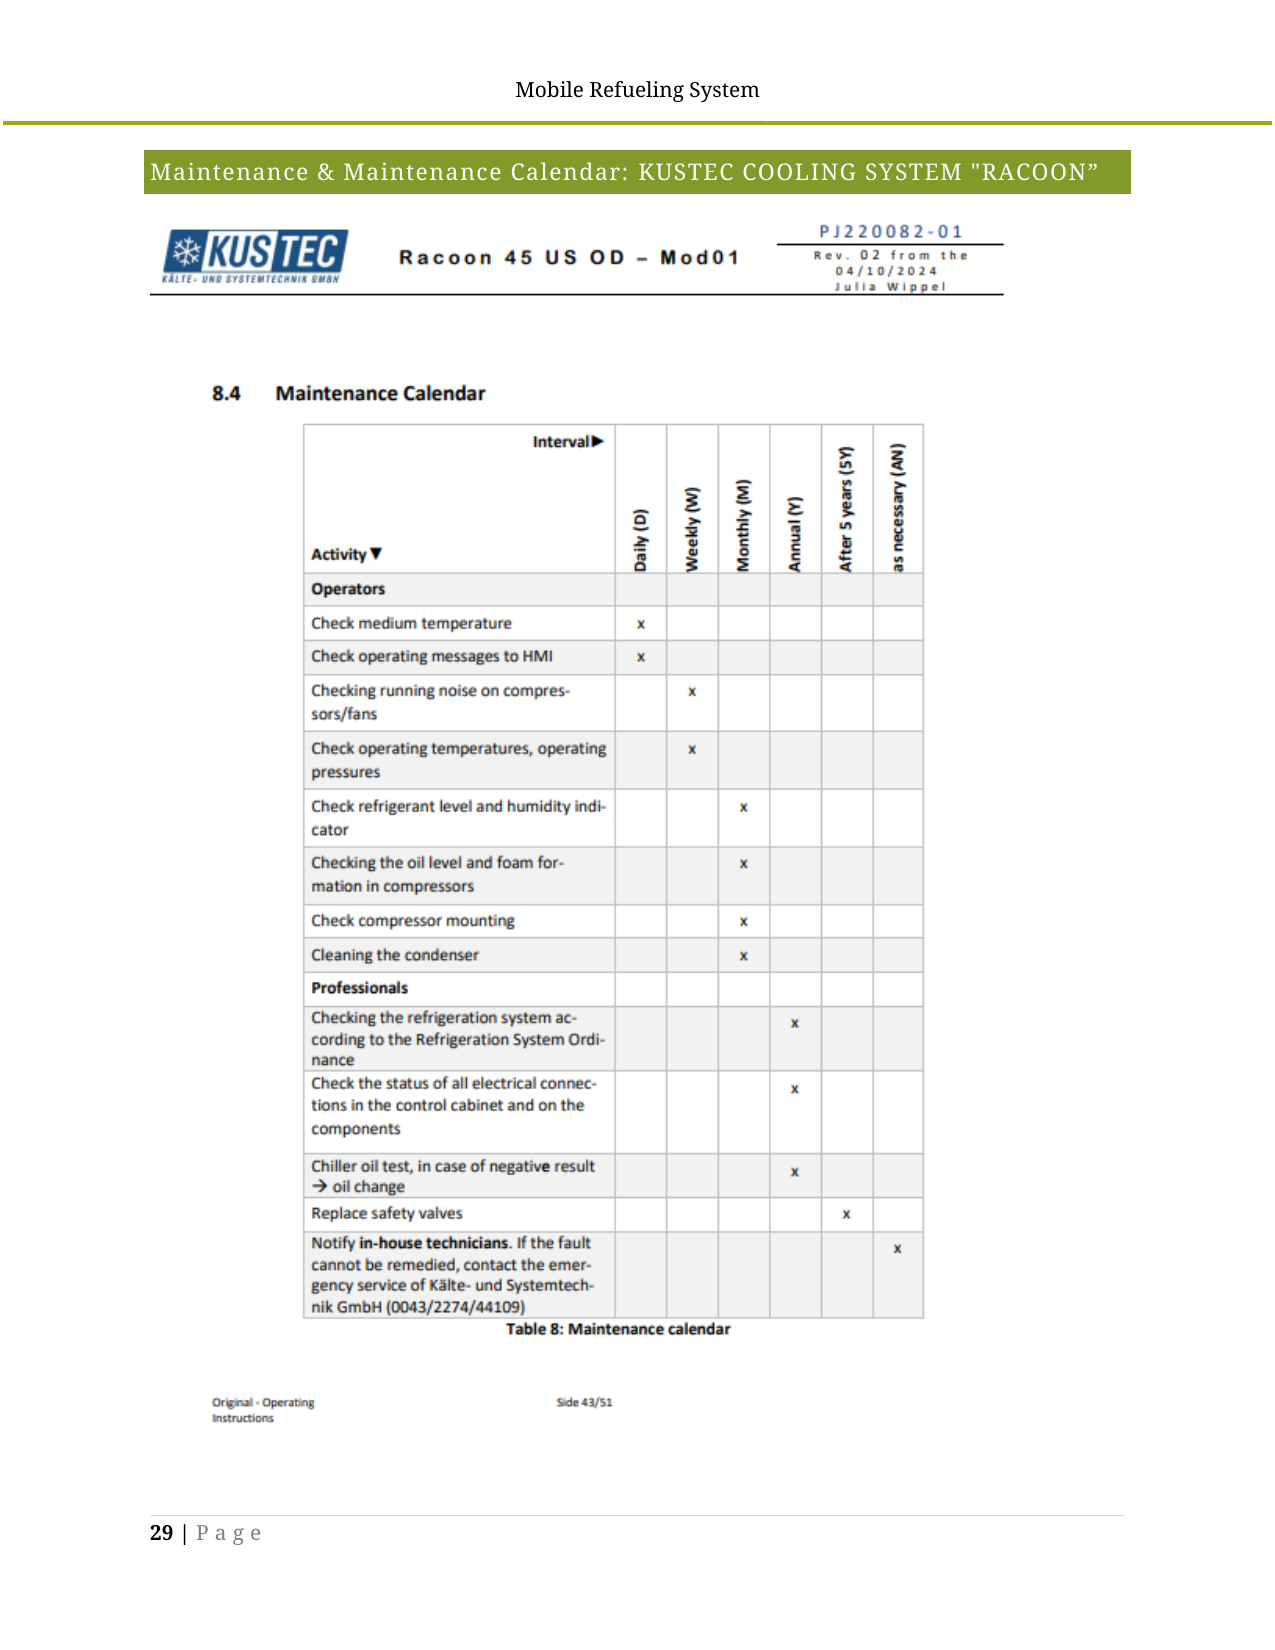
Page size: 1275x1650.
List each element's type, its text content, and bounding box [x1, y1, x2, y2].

subtitle Maintenance & Maintenance Calendar: KUSTEC cooling system "Racoon” [150, 156, 1125, 187]
picture [150, 208, 1015, 1438]
